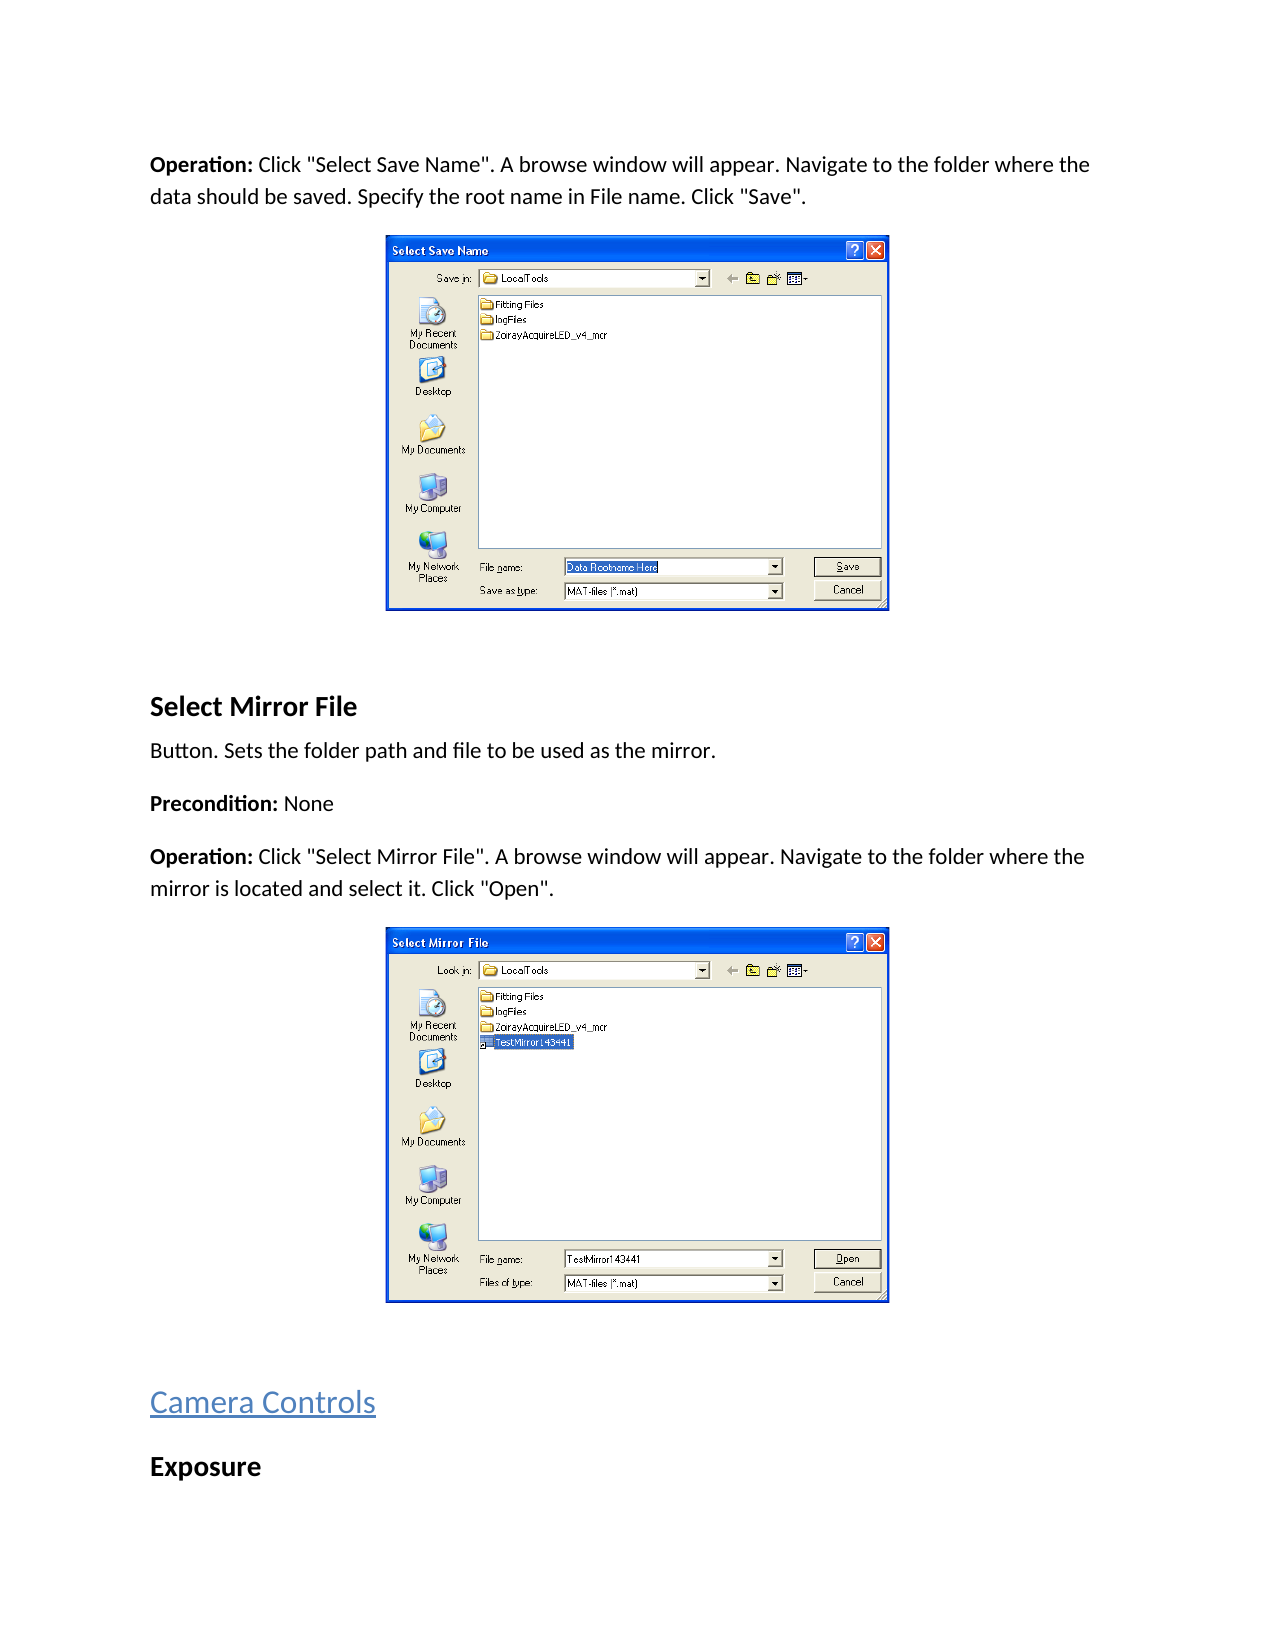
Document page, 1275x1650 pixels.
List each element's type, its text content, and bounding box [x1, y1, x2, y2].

text Button. Sets the folder path and file to be used as the mirror. [150, 736, 1125, 764]
picture [385, 235, 890, 611]
text Camera Controls [150, 1381, 1125, 1421]
text Operation: Click "Select Mirror File". A browse window will appear. Navigate to the folder where the mirror is located and select it. Click "Open". [150, 842, 1125, 903]
text Precondition: None [150, 789, 1125, 817]
text Exposure [150, 1448, 1125, 1484]
picture [385, 927, 890, 1303]
text Select Mirror File [150, 688, 1125, 724]
text Operation: Click "Select Save Name". A browse window will appear. Navigate to the folder where the data should be saved. Specify the root name in File name. Click "Save". [150, 150, 1125, 210]
